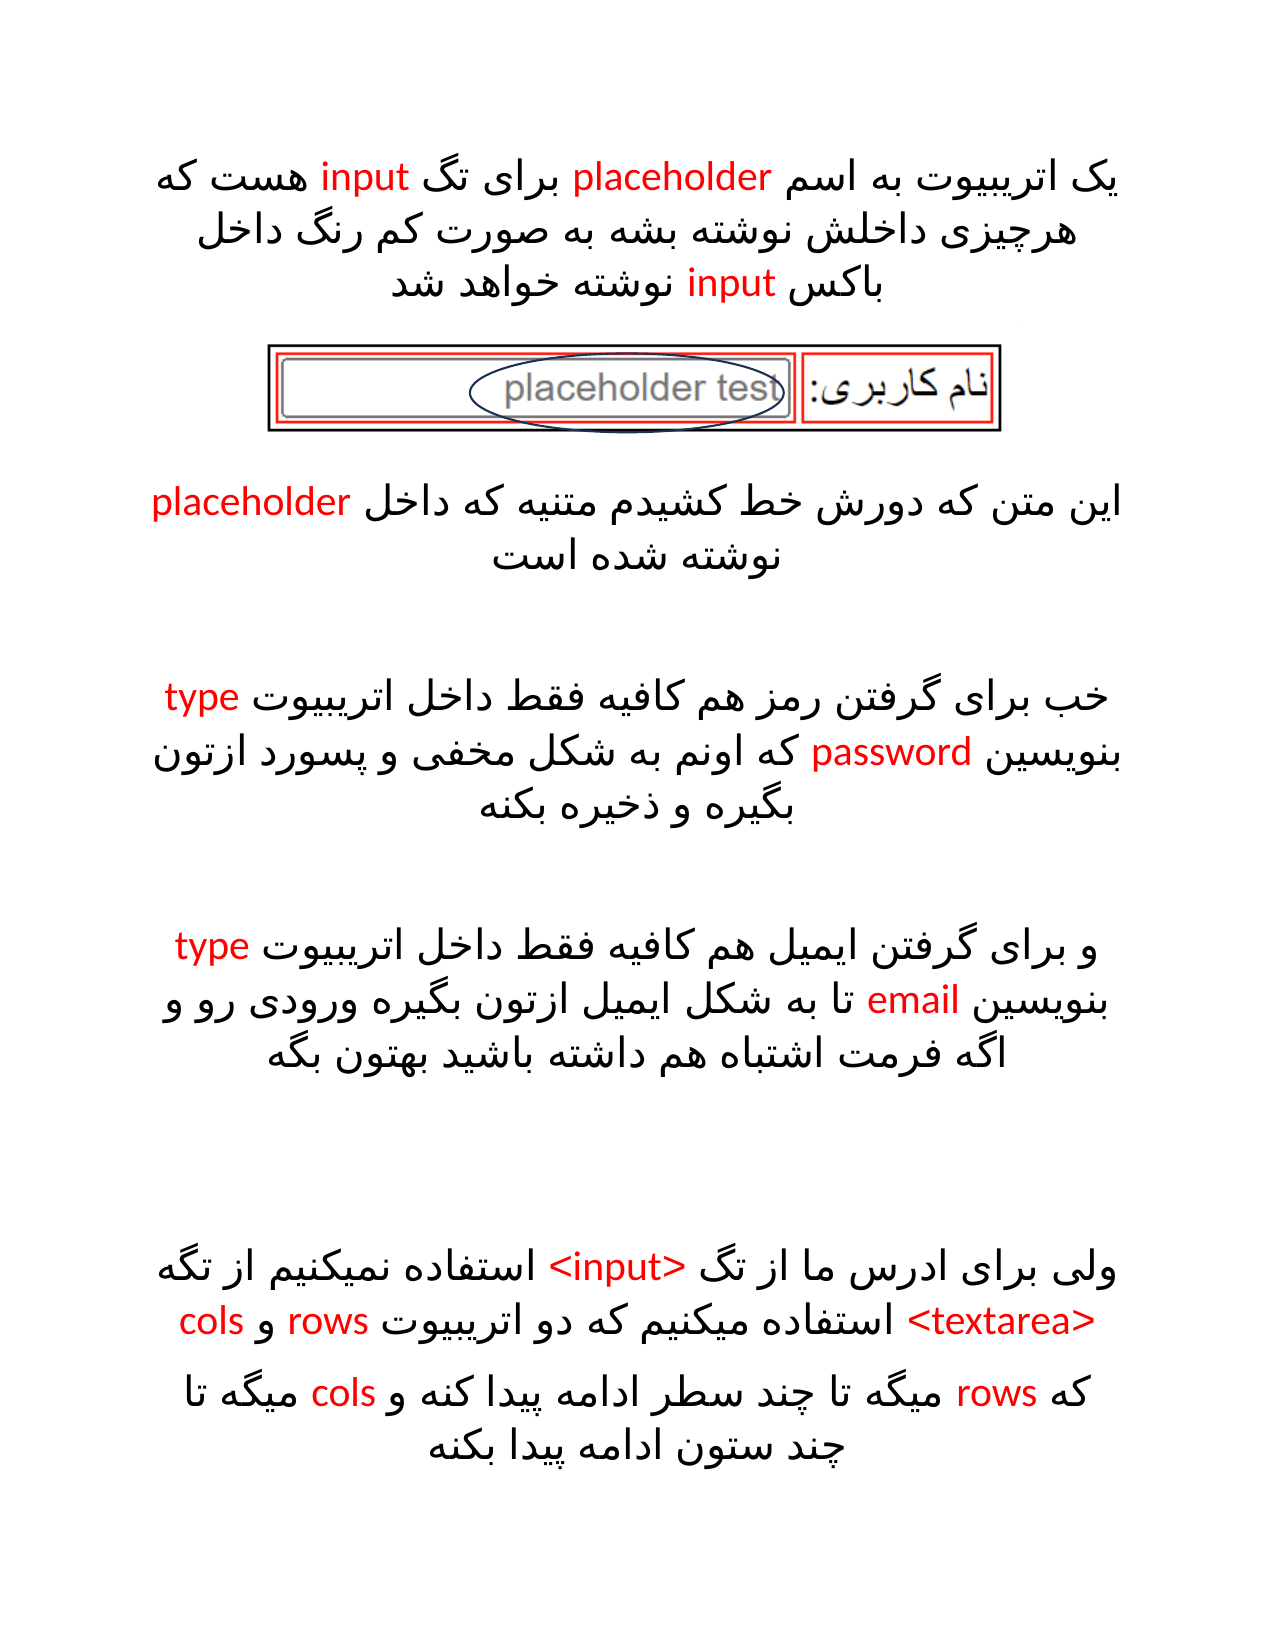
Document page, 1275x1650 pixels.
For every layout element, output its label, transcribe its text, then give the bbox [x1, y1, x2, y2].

picture [252, 327, 1022, 457]
text که rows میگه تا چند سطر ادامه پیدا کنه و cols میگه تا چند ستون ادامه پیدا بکنه [150, 1366, 1125, 1468]
text ولی برای ادرس ما از تگ <input> استفاده نمیکنیم از تگه <textarea> استفاده میکنیم که دو اتریبیوت rows و cols [150, 1239, 1125, 1345]
text خب برای گرفتن رمز هم کافیه فقط داخل اتریبیوت type بنویسین password که اونم به شکل مخفی و پسورد ازتون بگیره و ذخیره بکنه [150, 670, 1125, 827]
text یک اتریبیوت به اسم placeholder برای تگ input هست که هرچیزی داخلش نوشته بشه به صورت کم رنگ داخل باکس input نوشته خواهد شد [150, 150, 1125, 307]
text این متن که دورش خط کشیدم متنیه که داخل placeholder نوشته شده است [150, 475, 1125, 578]
text و برای گرفتن ایمیل هم کافیه فقط داخل اتریبیوت type بنویسین email تا به شکل ایمیل ازتون بگیره ورودی رو و اگه فرمت اشتباه هم داشته باشید بهتون بگه [150, 919, 1125, 1076]
